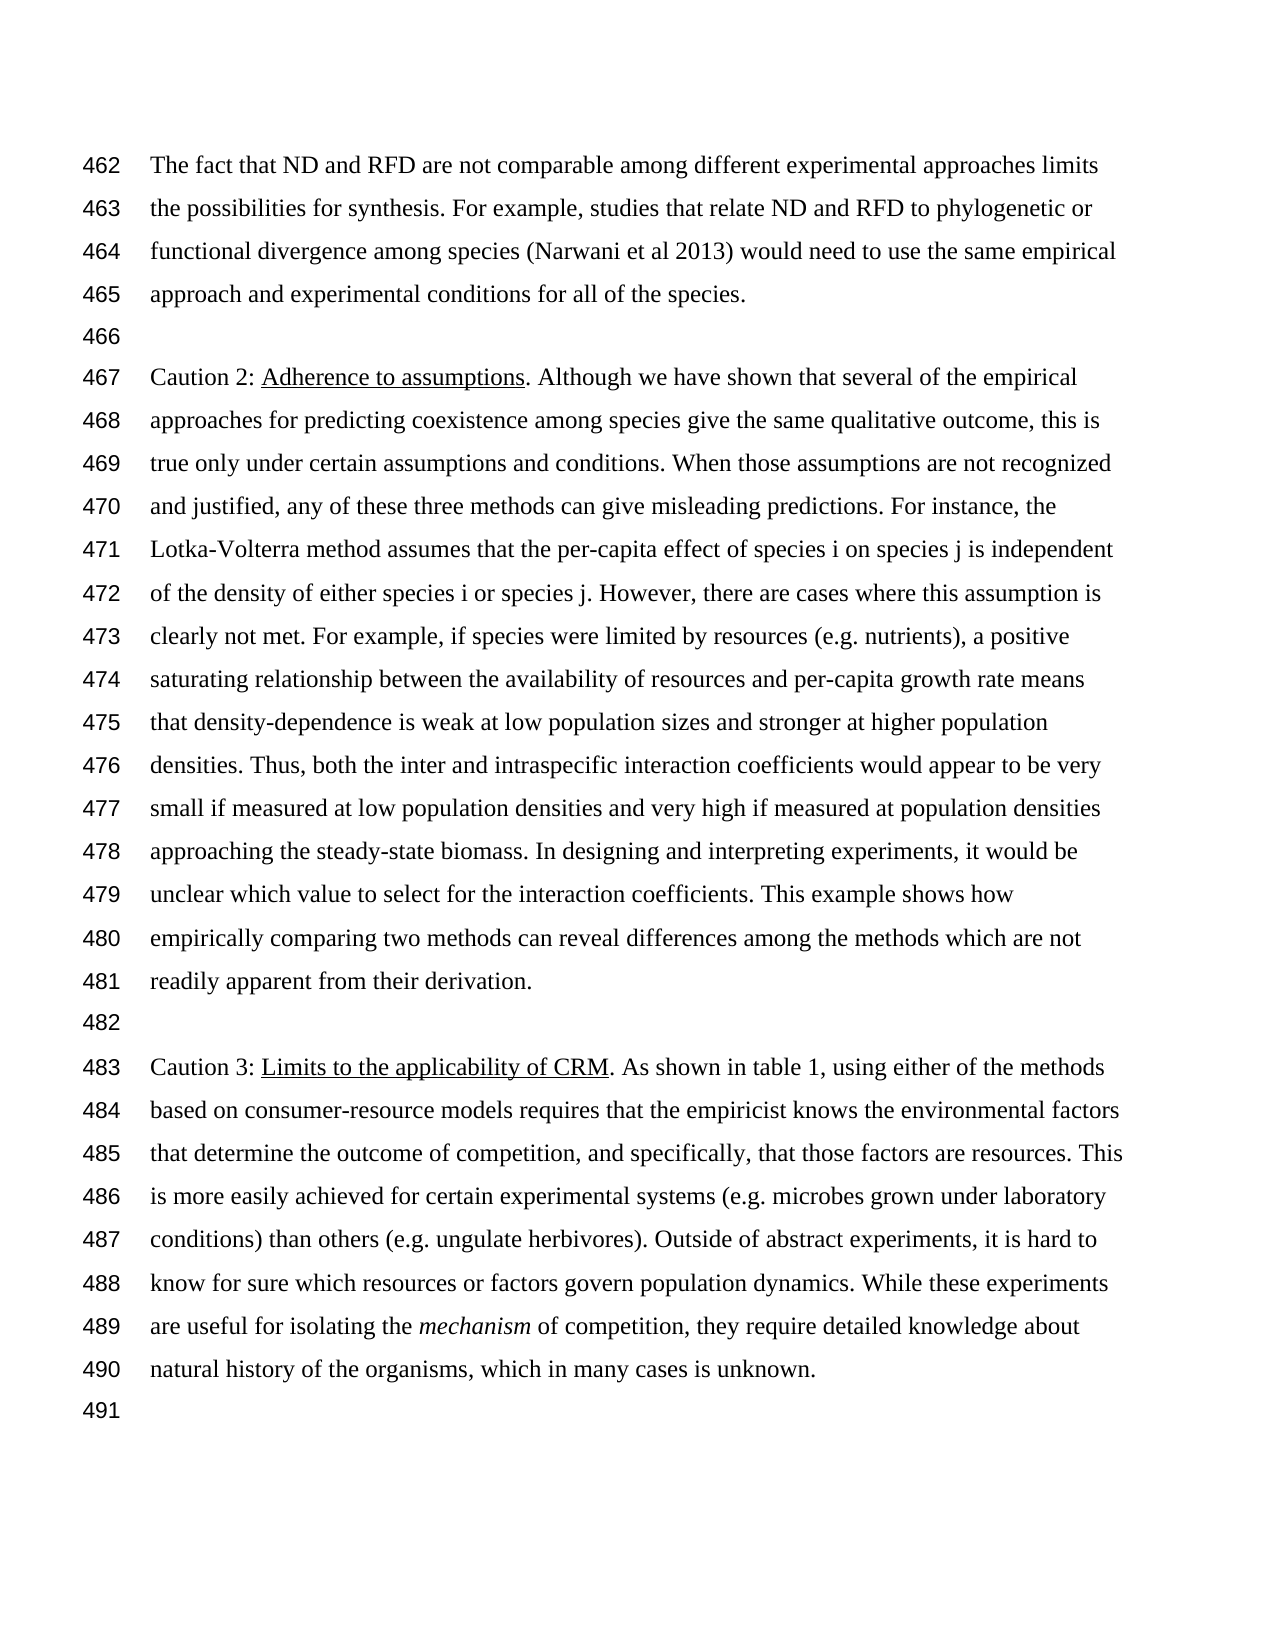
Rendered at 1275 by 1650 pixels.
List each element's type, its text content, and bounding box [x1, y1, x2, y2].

text Caution 3: Limits to the applicability of CRM. As shown in table 1, using either of the methods based on consumer-resource models requires that the empiricist knows the environmental factors that determine the outcome of competition, and specifically, that those factors are resources. This is more easily achieved for certain experimental systems (e.g. microbes grown under laboratory conditions) than others (e.g. ungulate herbivores). Outside of abstract experiments, it is hard to know for sure which resources or factors govern population dynamics. While these experiments are useful for isolating the mechanism of competition, they require detailed knowledge about natural history of the organisms, which in many cases is unknown. [150, 1052, 1125, 1383]
text The fact that ND and RFD are not comparable among different experimental approaches limits the possibilities for synthesis. For example, studies that relate ND and RFD to phylogenetic or functional divergence among species (Narwani et al 2013) would need to use the same empirical approach and experimental conditions for all of the species. [150, 150, 1125, 308]
text Caution 2: Adherence to assumptions. Although we have shown that several of the empirical approaches for predicting coexistence among species give the same qualitative outcome, this is true only under certain assumptions and conditions. When those assumptions are not recognized and justified, any of these three methods can give misleading predictions. For instance, the Lotka-Volterra method assumes that the per-capita effect of species i on species j is independent of the density of either species i or species j. However, there are cases where this assumption is clearly not met. For example, if species were limited by resources (e.g. nutrients), a positive saturating relationship between the availability of resources and per-capita growth rate means that density-dependence is weak at low population sizes and stronger at higher population densities. Thus, both the inter and intraspecific interaction coefficients would appear to be very small if measured at low population densities and very high if measured at population densities approaching the steady-state biomass. In designing and interpreting experiments, it would be unclear which value to select for the interaction coefficients. This example shows how empirically comparing two methods can reveal differences among the methods which are not readily apparent from their derivation. [150, 362, 1125, 994]
